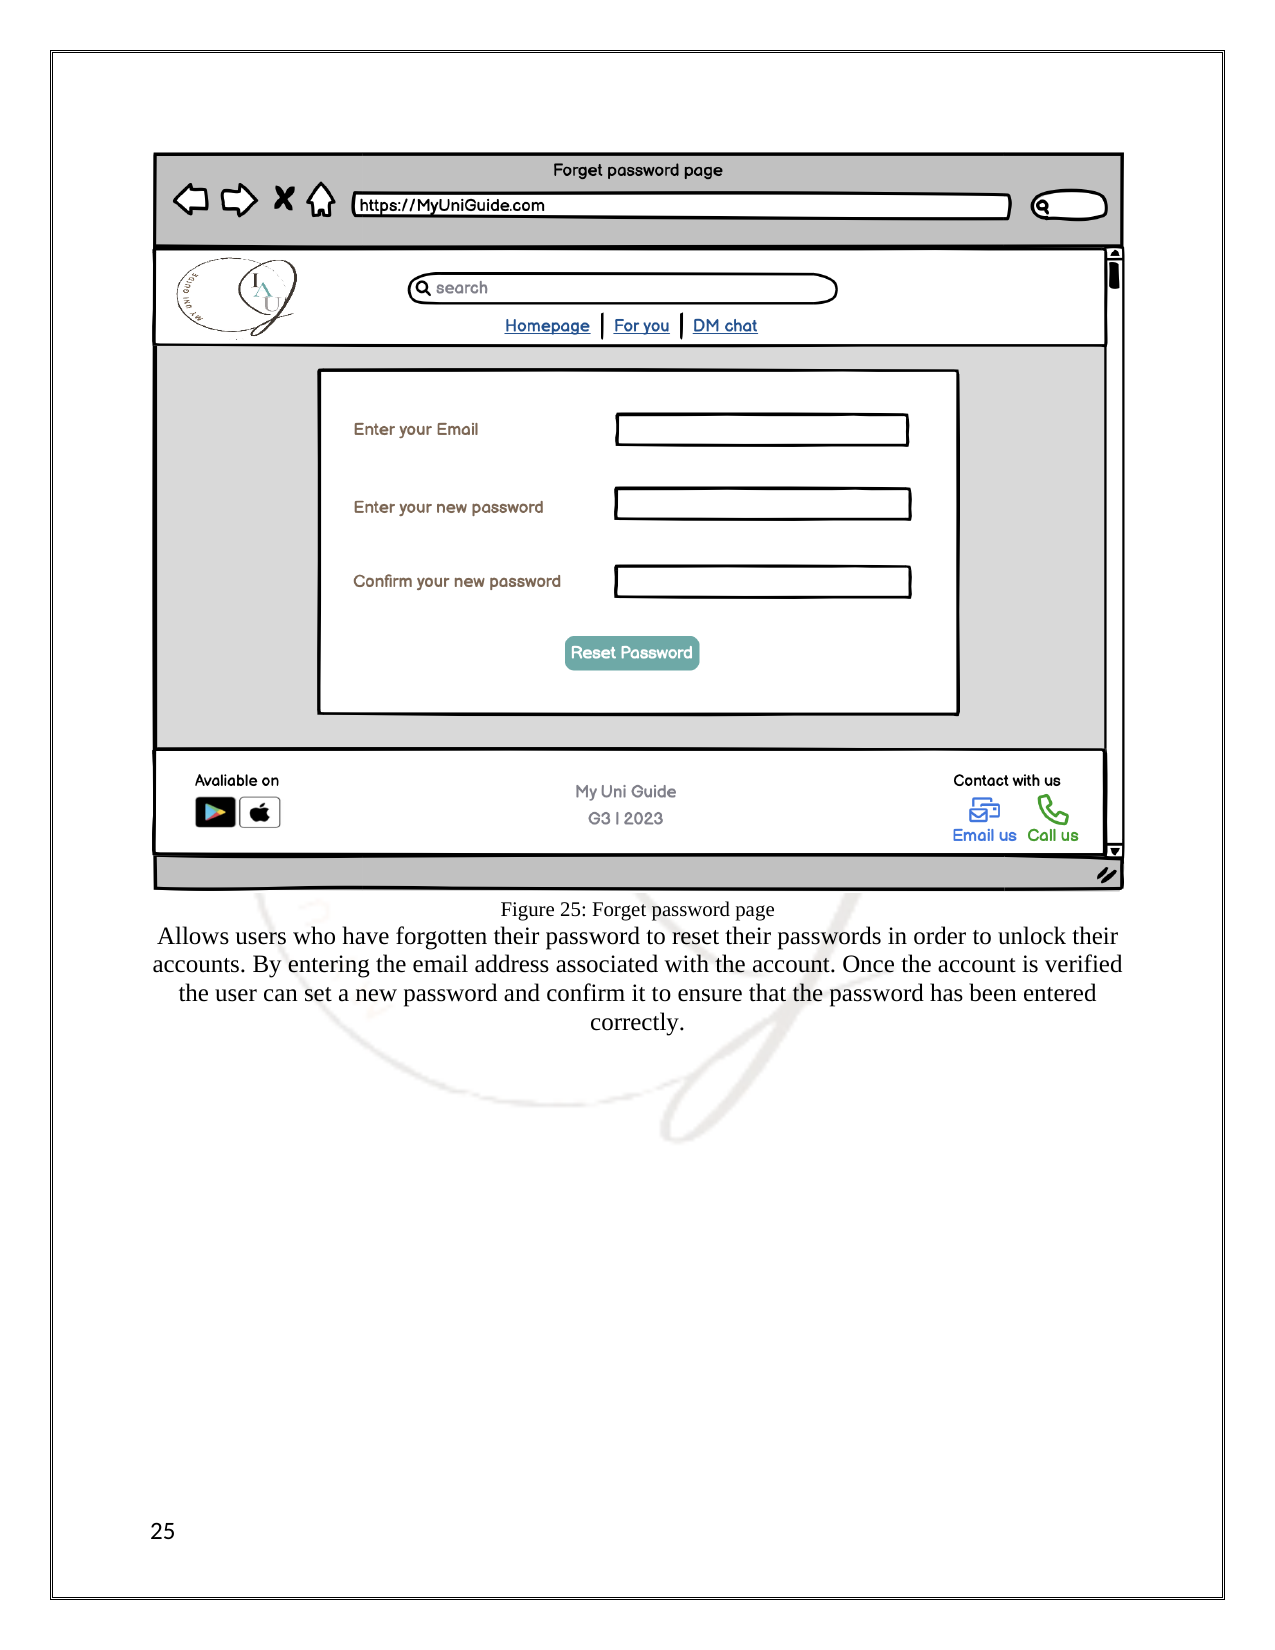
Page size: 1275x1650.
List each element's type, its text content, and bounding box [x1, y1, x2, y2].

text Allows users who have forgotten their password to reset their passwords in order to unlock their accounts. By entering the email address associated with the account. Once the account is verified the user can set a new password and confirm it to ensure that the password has been entered correctly. [150, 921, 1125, 1036]
picture [150, 150, 1125, 893]
subtitle Figure 25: Forget password page [150, 897, 1125, 921]
